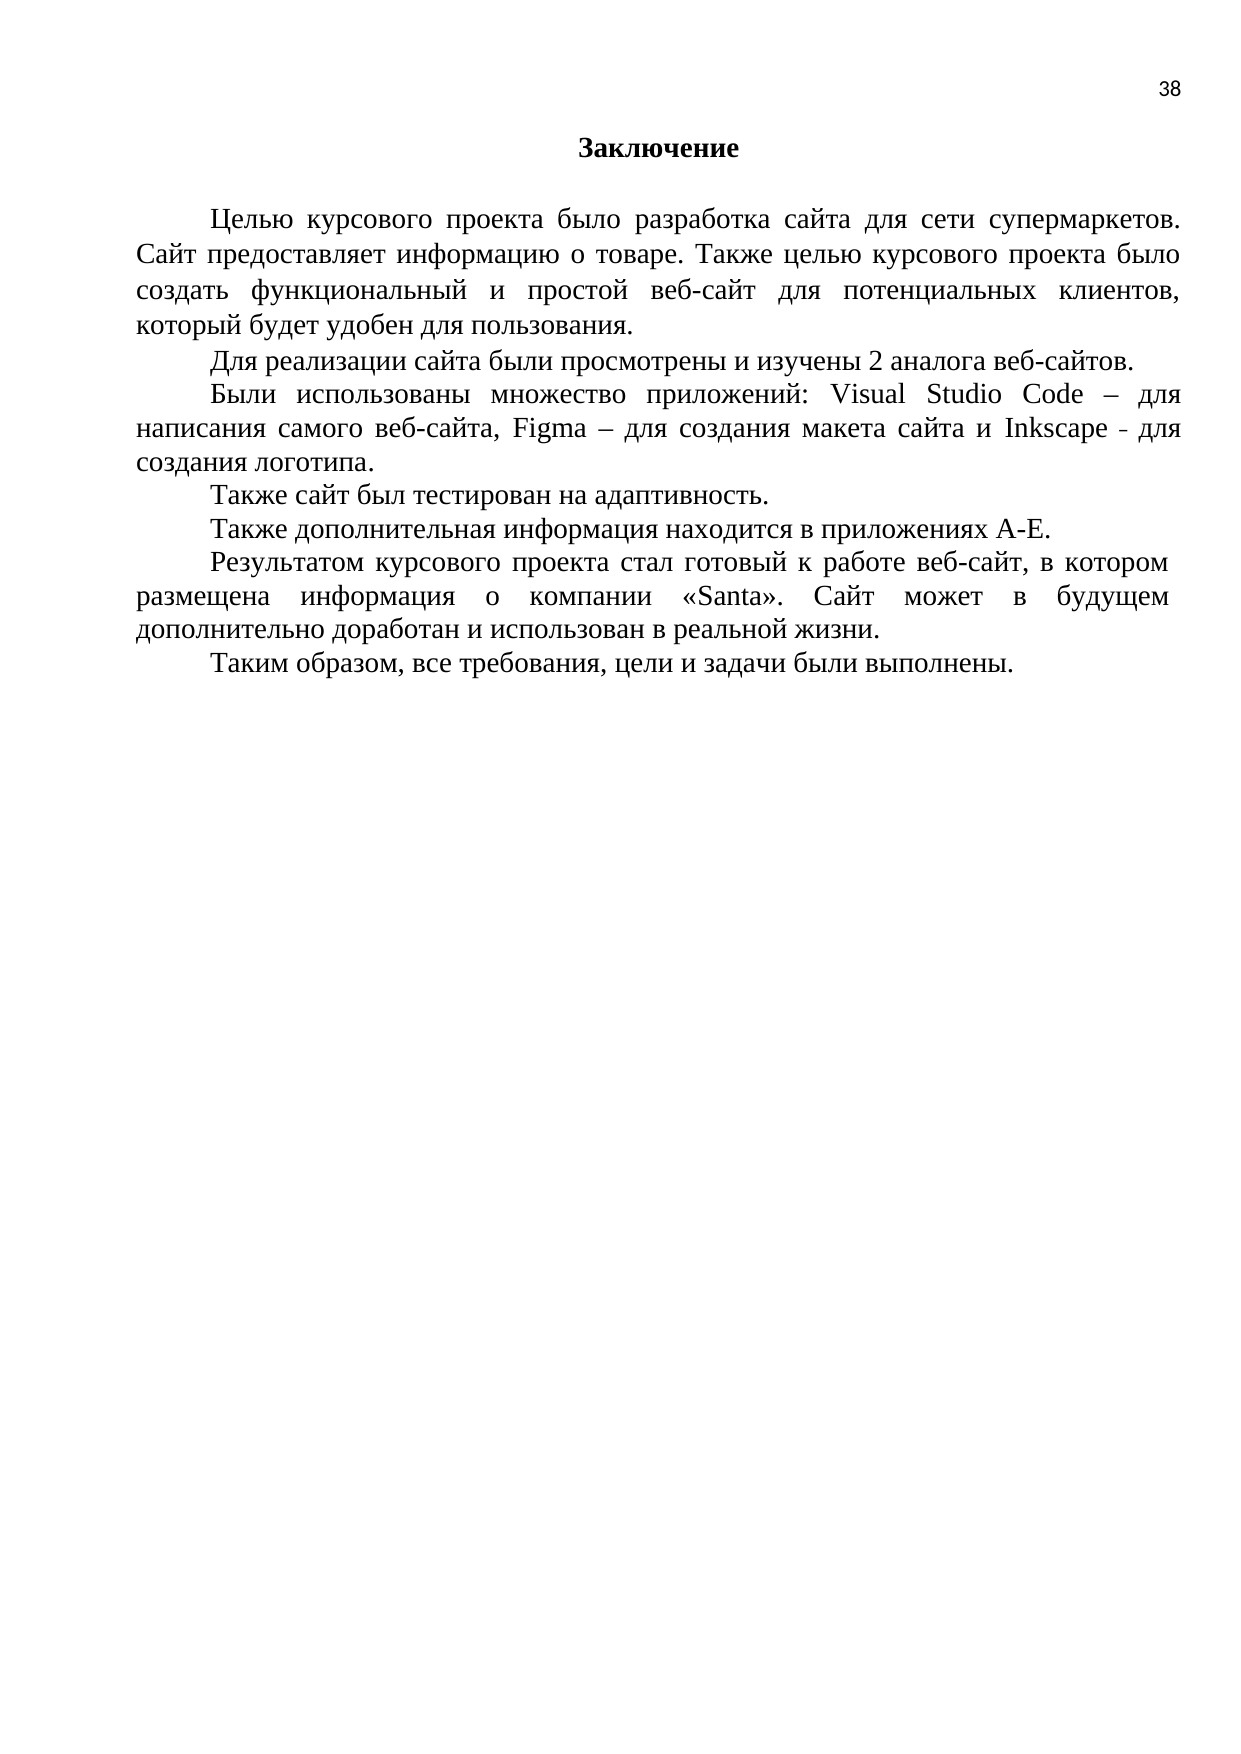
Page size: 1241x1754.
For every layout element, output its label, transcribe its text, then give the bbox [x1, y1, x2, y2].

text Результатом курсового проекта стал готовый к работе веб-сайт, в котором размещена информация о компании «Santa». Сайт может в будущем дополнительно доработан и использован в реальной жизни. [136, 544, 1169, 645]
text Также сайт был тестирован на адаптивность. [136, 477, 1181, 511]
text Были использованы множество приложений: Visual Studio Code – для написания самого веб-сайта, Figma – для создания макета сайта и Inkscape – для создания логотипа. [136, 377, 1181, 477]
text Заключение [136, 130, 1181, 163]
text Также дополнительная информация находится в приложениях А-Е. [136, 511, 1181, 544]
text Целью курсового проекта было разработка сайта для сети супермаркетов. Сайт предоставляет информацию о товаре. Также целью курсового проекта было создать функциональный и простой веб-сайт для потенциальных клиентов, который будет удобен для пользования. [136, 201, 1181, 341]
text Таким образом, все требования, цели и задачи были выполнены. [136, 645, 1181, 678]
text Для реализации сайта были просмотрены и изучены 2 аналога веб-сайтов. [136, 343, 1169, 377]
